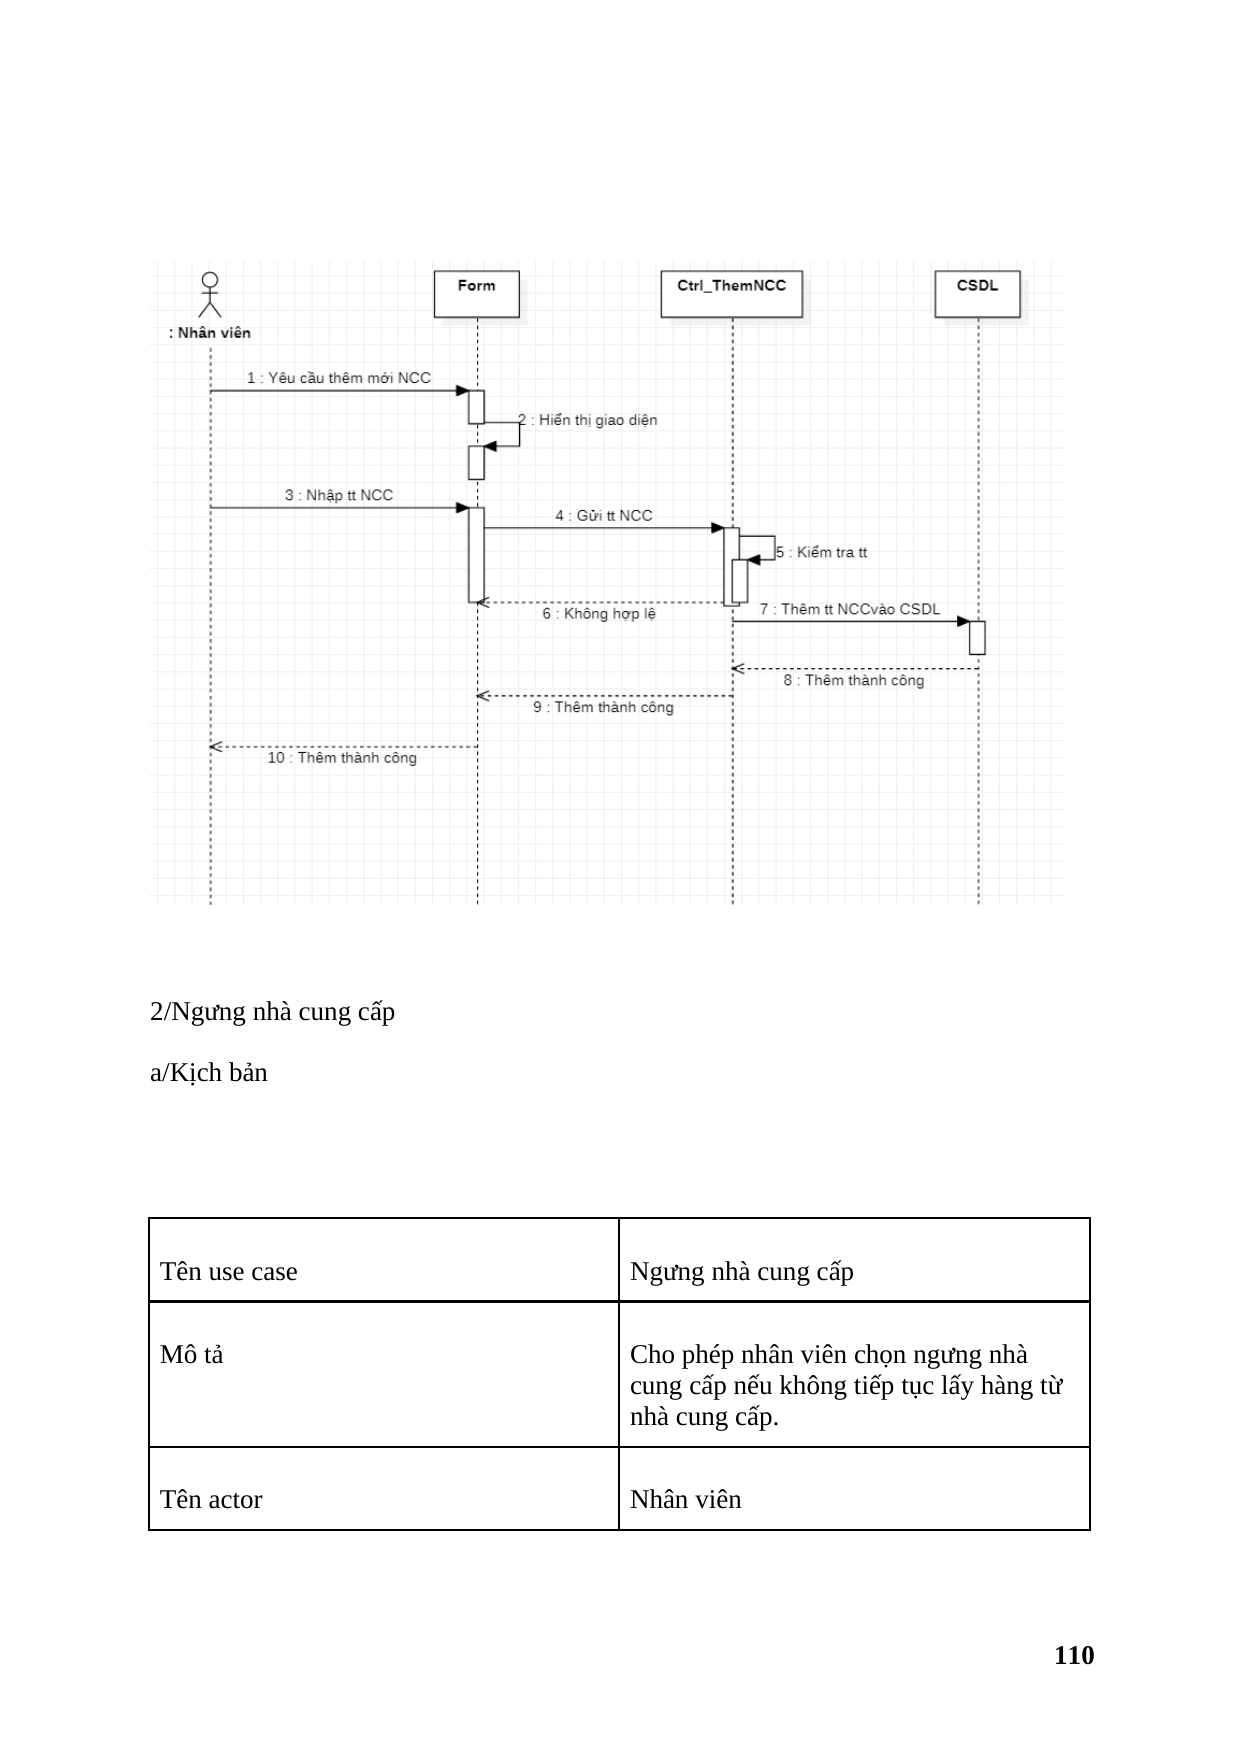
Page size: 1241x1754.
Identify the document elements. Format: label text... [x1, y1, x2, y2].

picture [150, 261, 1066, 905]
text a/Kịch bản [150, 1056, 1094, 1087]
table_header Ngưng nhà cung cấp [620, 1219, 1089, 1300]
table_cell Cho phép nhân viên chọn ngưng nhà cung cấp nếu không tiếp tục lấy hàng từ nhà cung cấp. [620, 1303, 1089, 1446]
table_cell Nhân viên [620, 1448, 1089, 1529]
table_header Tên use case [150, 1219, 618, 1300]
table_cell Tên actor [150, 1448, 618, 1529]
table_cell Mô tả [150, 1303, 618, 1446]
subtitle 2/Ngưng nhà cung cấp [150, 995, 1094, 1026]
